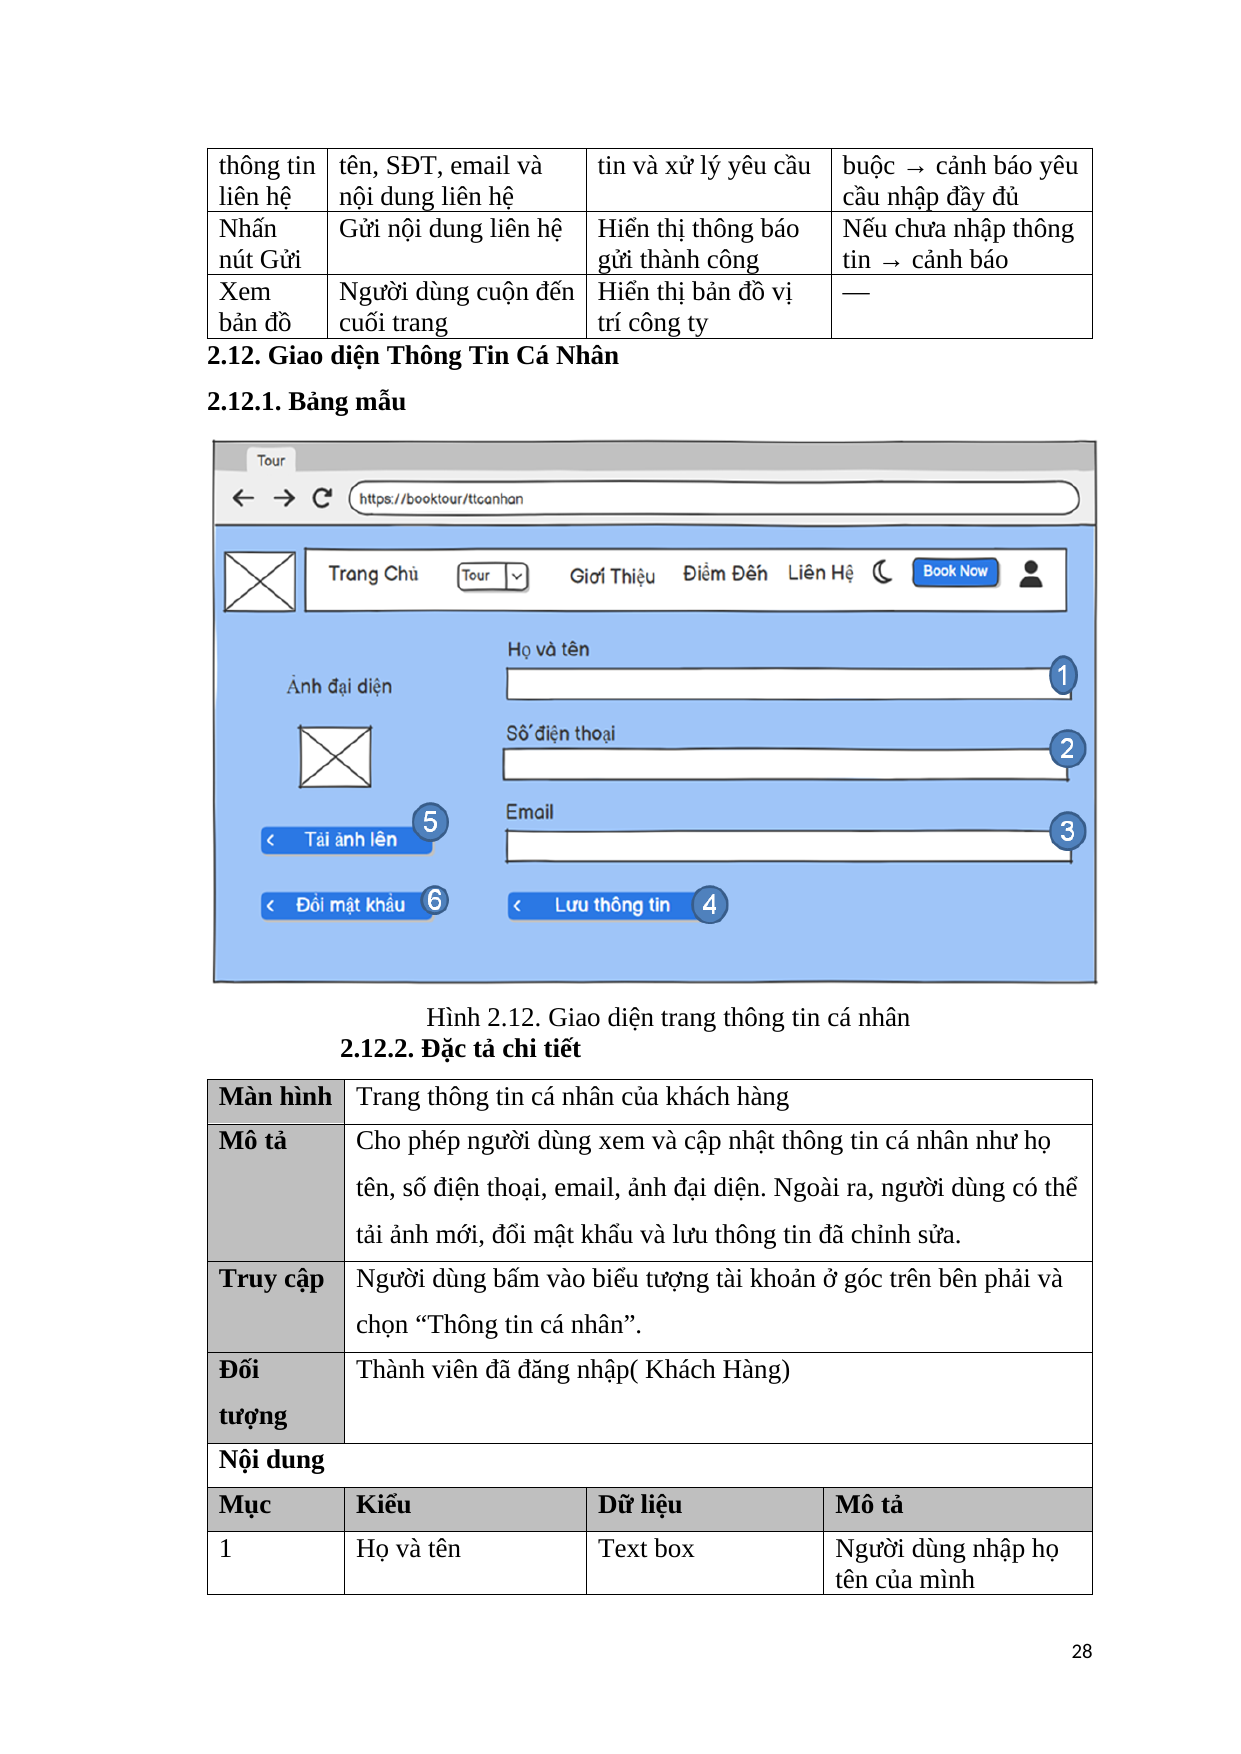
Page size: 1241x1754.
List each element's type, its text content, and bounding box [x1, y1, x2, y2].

table_cell Người dùng bấm vào biểu tượng tài khoản ở góc trên bên phải và chọn “Thông tin cá nhân”. [345, 1262, 1092, 1352]
text 2.12.1. Bảng mẫu [207, 385, 1092, 417]
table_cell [832, 149, 1092, 211]
table_cell Họ và tên [345, 1532, 586, 1594]
table_header Màn hình [208, 1080, 344, 1123]
text 2.12. Giao diện Thông Tin Cá Nhân [207, 339, 1092, 370]
table_cell Dữ liệu [587, 1488, 823, 1531]
table_cell Thành viên đã đăng nhập( Khách Hàng) [345, 1353, 1092, 1443]
table_cell Mô tả [208, 1125, 344, 1261]
table_cell 1 [208, 1532, 344, 1594]
table_cell Nhấn nút Gửi [208, 212, 327, 274]
table_header Trang thông tin cá nhân của khách hàng [345, 1080, 1092, 1123]
table_cell Mục [208, 1488, 344, 1531]
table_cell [208, 149, 327, 211]
table_cell — [832, 275, 1092, 338]
table_cell Kiểu [345, 1488, 586, 1531]
table_cell Người dùng nhập họ tên của mình [824, 1532, 1092, 1594]
table_cell Cho phép người dùng xem và cập nhật thông tin cá nhân như họ tên, số điện thoại, email, ảnh đại diện. Ngoài ra, người dùng có thể tải ảnh mới, đổi mật khẩu và lưu thông tin đã chỉnh sửa. [345, 1125, 1092, 1261]
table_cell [328, 149, 586, 211]
table_cell Text box [587, 1532, 823, 1594]
text Hình 2.12. Giao diện trang thông tin cá nhân [244, 1001, 1092, 1033]
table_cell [587, 149, 831, 211]
table_cell Mô tả [824, 1488, 1092, 1531]
table_cell Nếu chưa nhập thông tin → cảnh báo [832, 212, 1092, 274]
table_cell Truy cập [208, 1262, 344, 1352]
table_cell Đối tượng [208, 1353, 344, 1443]
table_cell Người dùng cuộn đến cuối trang [328, 275, 586, 338]
text 2.12.2. Đặc tả chi tiết [340, 1033, 1092, 1064]
table_cell Nội dung [208, 1444, 1092, 1487]
table_cell Gửi nội dung liên hệ [328, 212, 586, 274]
table_cell Hiển thị thông báo gửi thành công [587, 212, 831, 274]
picture [206, 432, 1107, 989]
table_cell Hiển thị bản đồ vị trí công ty [587, 275, 831, 338]
table_cell Xem bản đồ [208, 275, 327, 338]
